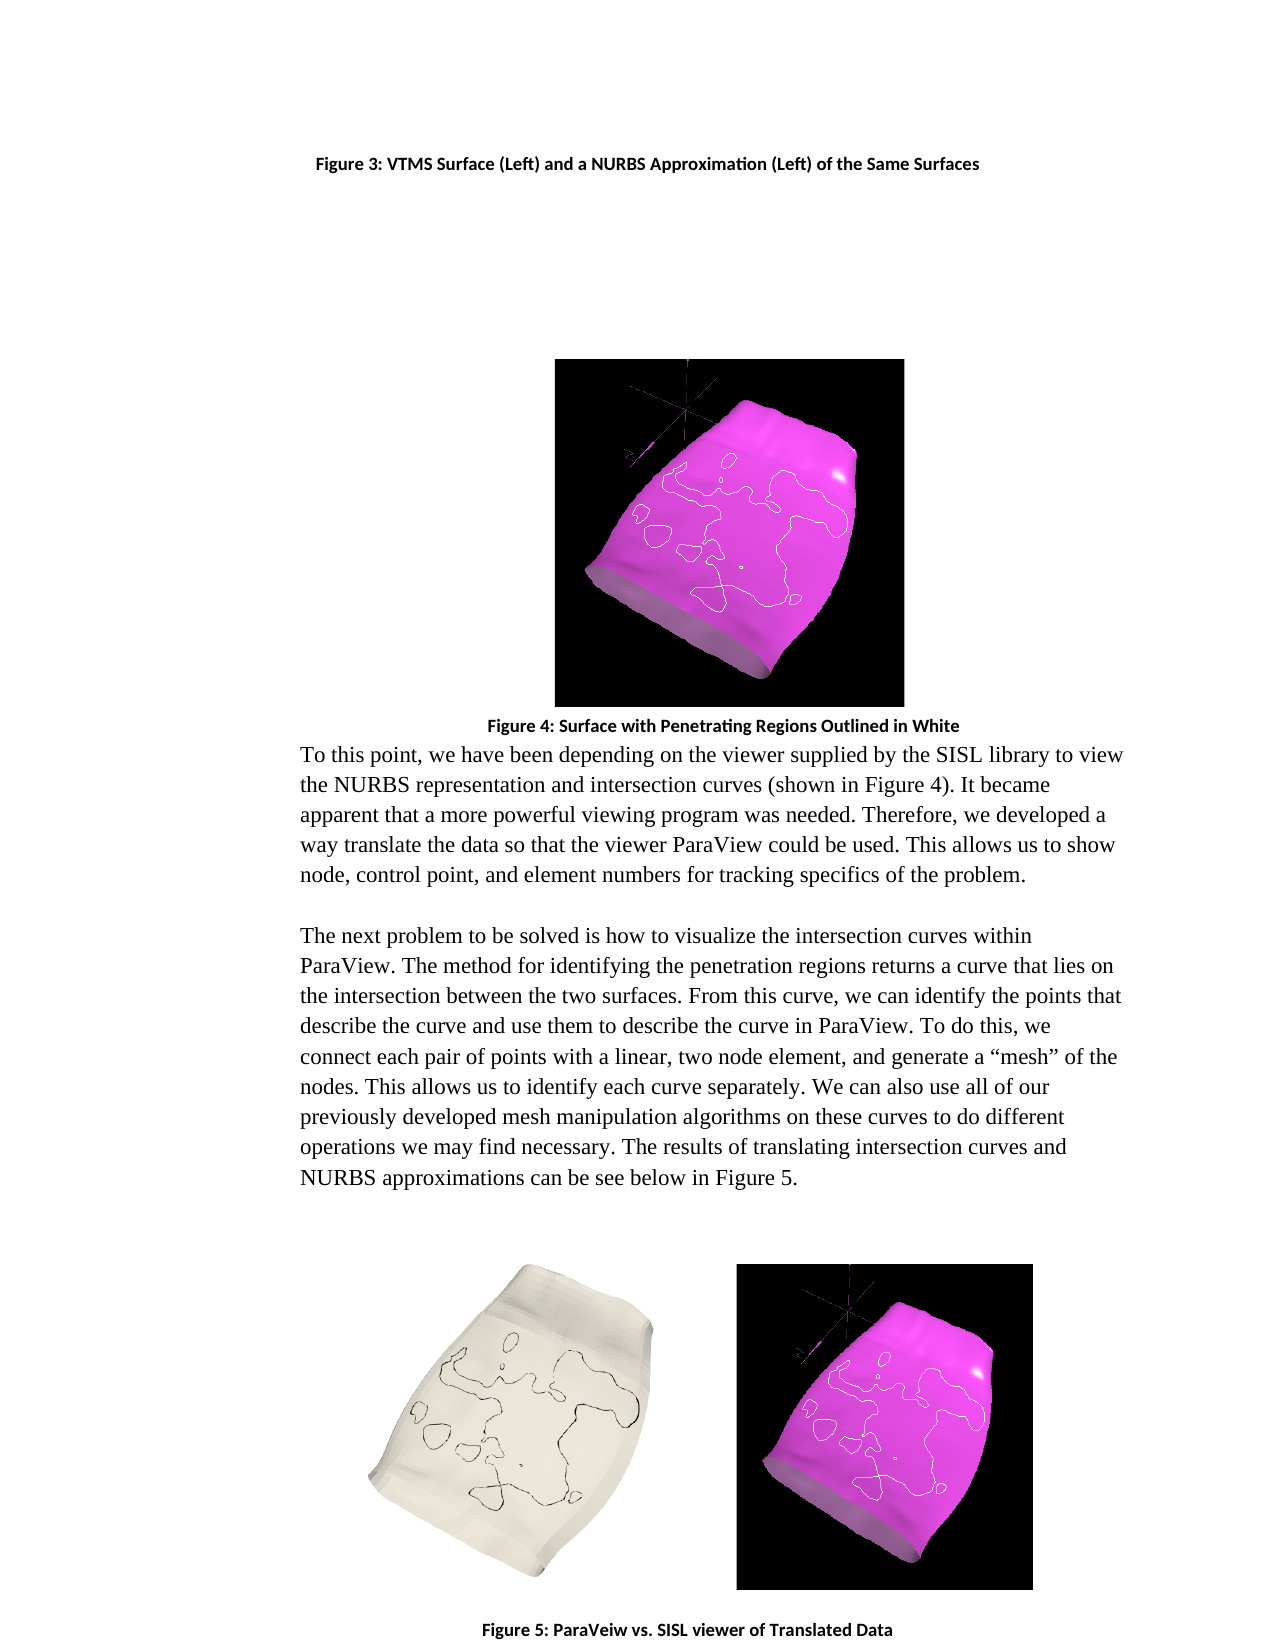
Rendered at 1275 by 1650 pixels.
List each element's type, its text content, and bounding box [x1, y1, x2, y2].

list The next problem to be solved is how to visualize the intersection curves within ParaView. The method for identifying the penetration regions returns a curve that lies on the intersection between the two surfaces. From this curve, we can identify the points that describe the curve and use them to describe the curve in ParaView. To do this, we connect each pair of points with a linear, two node element, and generate a “mesh” of the nodes. This allows us to identify each curve separately. We can also use all of our previously developed mesh manipulation algorithms on these curves to do different operations we may find necessary. The results of translating intersection curves and NURBS approximations can be see below in Figure 5. [300, 922, 1125, 1190]
picture [736, 1264, 1033, 1590]
picture [342, 1231, 706, 1609]
picture [554, 359, 905, 707]
